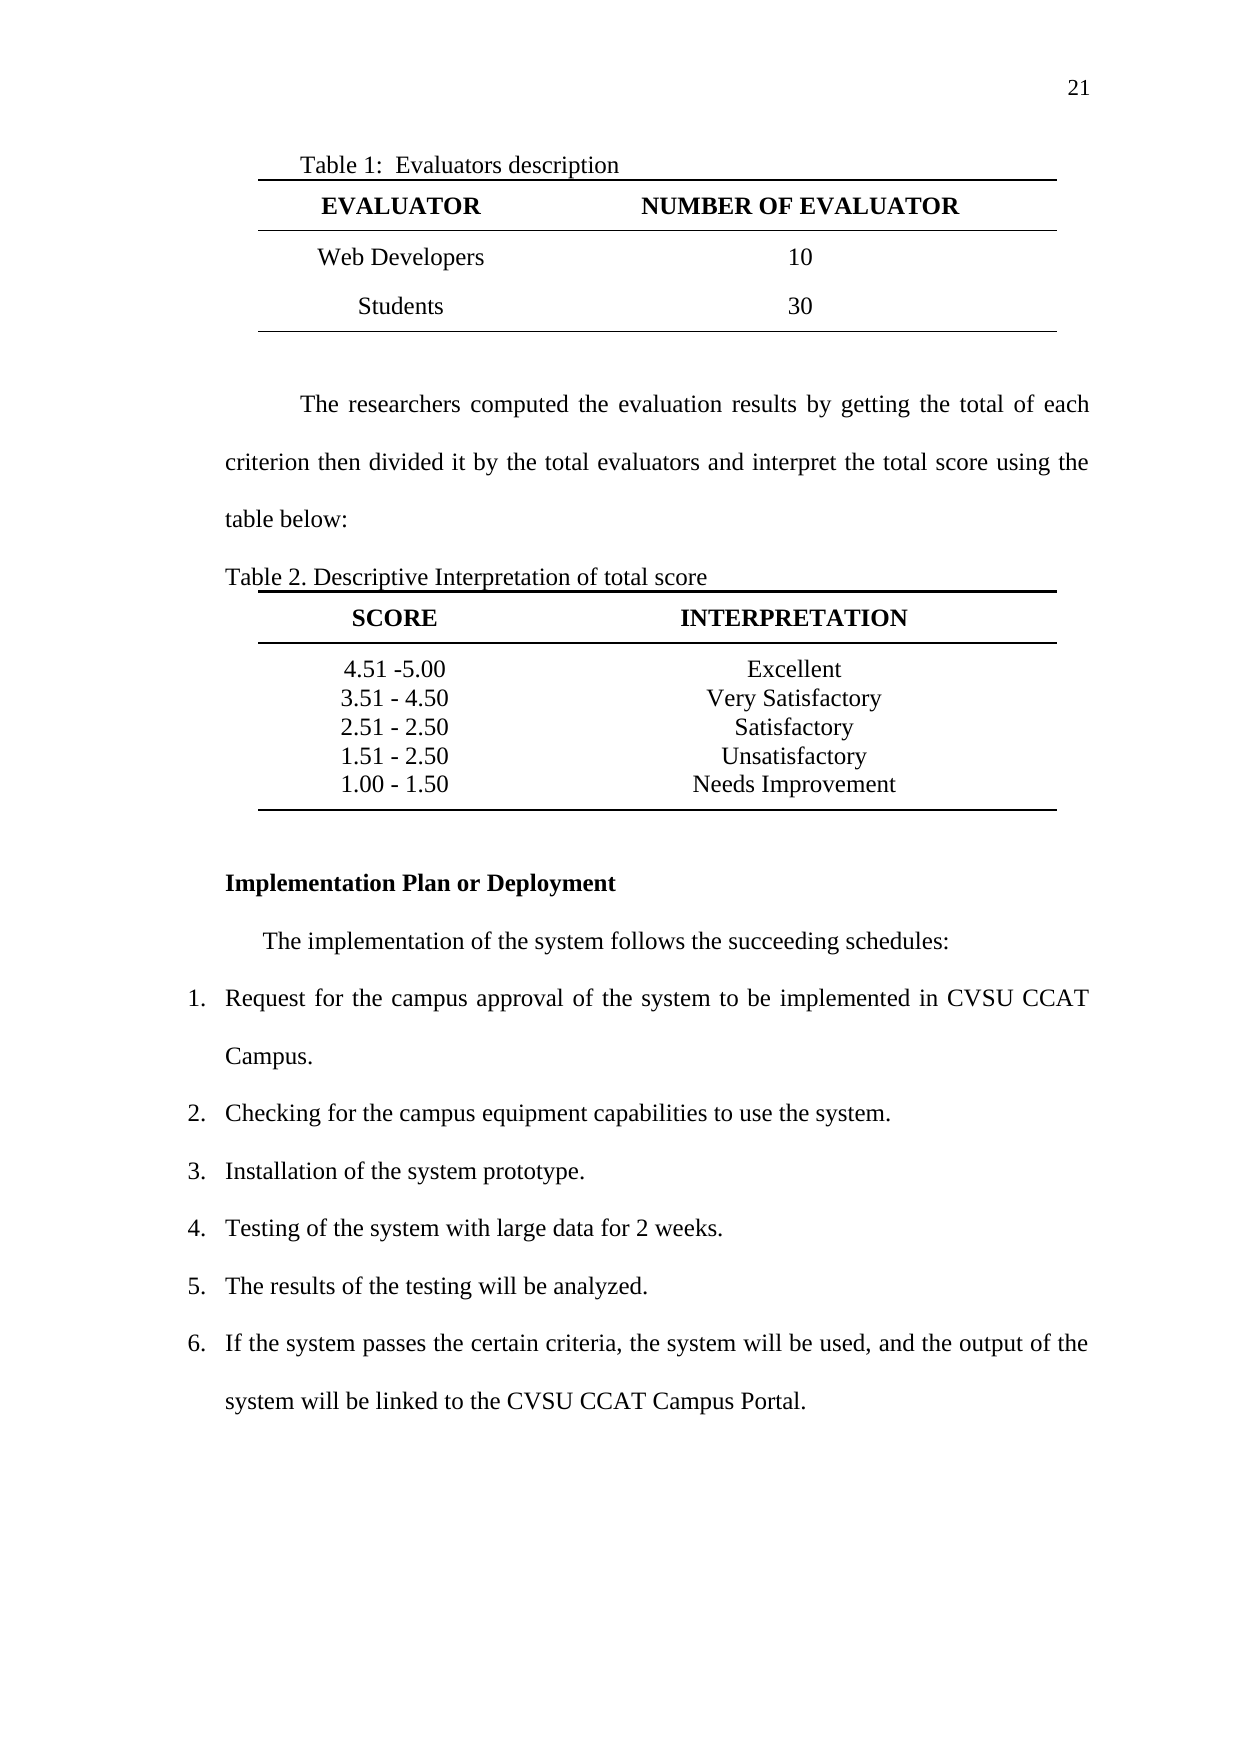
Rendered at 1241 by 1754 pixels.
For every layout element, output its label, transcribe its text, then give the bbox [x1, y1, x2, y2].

list If the system passes the certain criteria, the system will be used, and the output of the system will be linked to the CVSU CCAT Campus Portal. [187, 1328, 1090, 1414]
text Table 1: Evaluators description [225, 150, 1090, 179]
table_header NUMBER OF EVALUATOR [543, 181, 1057, 230]
table_header SCORE [258, 593, 531, 642]
table_cell Excellent Very Satisfactory Satisfactory Unsatisfactory Needs Improvement [531, 644, 1057, 809]
table_cell Students [258, 281, 543, 331]
list Checking for the campus equipment capabilities to use the system. [187, 1098, 1090, 1127]
list The results of the testing will be analyzed. [187, 1271, 1090, 1299]
text The researchers computed the evaluation results by getting the total of each criterion then divided it by the total evaluators and interpret the total score using the table below: [225, 389, 1090, 533]
table_cell 4.51 -5.00 3.51 - 4.50 2.51 - 2.50 1.51 - 2.50 1.00 - 1.50 [258, 644, 531, 809]
table_header EVALUATOR [258, 181, 543, 230]
table_cell 30 [543, 281, 1057, 331]
table_header INTERPRETATION [531, 593, 1057, 642]
text Table 2. Descriptive Interpretation of total score [225, 562, 1090, 590]
table_cell 10 [543, 231, 1057, 281]
list Installation of the system prototype. [187, 1156, 1090, 1184]
table_cell Web Developers [258, 231, 543, 281]
list Testing of the system with large data for 2 weeks. [187, 1213, 1090, 1242]
text The implementation of the system follows the succeeding schedules: [225, 926, 1090, 954]
list Request for the campus approval of the system to be implemented in CVSU CCAT Campus. [187, 983, 1090, 1069]
text Implementation Plan or Deployment [225, 868, 1090, 897]
